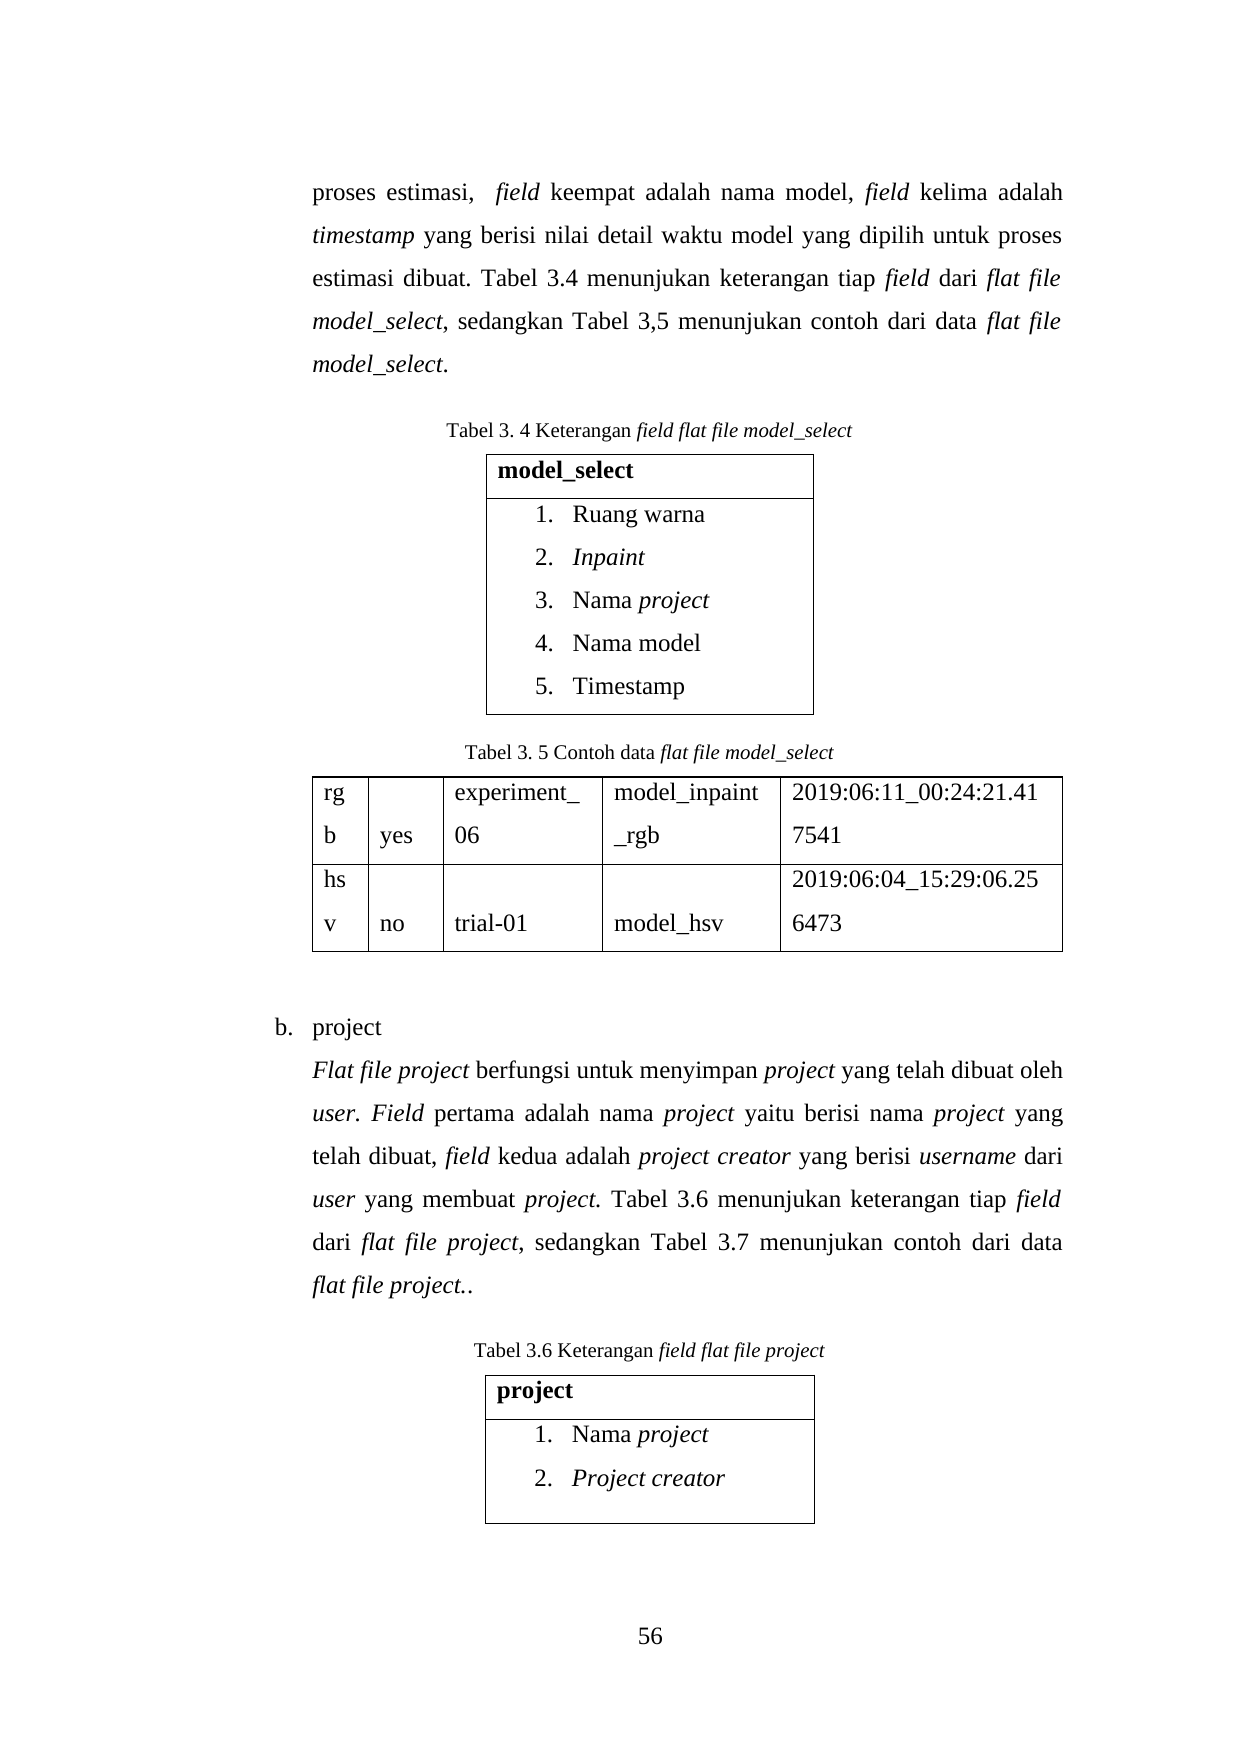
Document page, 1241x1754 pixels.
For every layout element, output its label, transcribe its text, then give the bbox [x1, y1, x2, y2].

table_cell Nama project Project creator [486, 1420, 814, 1523]
table_header model_inpaint_rgb [603, 778, 780, 863]
text Tabel 3. 5 Contoh data flat file model_select [237, 740, 1063, 764]
table_header 2019:06:11_00:24:21.417541 [781, 778, 1062, 863]
text Tabel 3.6 Keterangan field flat file project [237, 1338, 1063, 1362]
table_cell no [369, 865, 443, 951]
table_cell trial-01 [444, 865, 602, 951]
list project [274, 1012, 1063, 1040]
table_header model_select [487, 455, 813, 498]
table_cell hsv [313, 865, 368, 951]
table_cell 2019:06:04_15:29:06.256473 [781, 865, 1062, 951]
table_cell Ruang warna Inpaint Nama project Nama model Timestamp [487, 499, 813, 714]
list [312, 177, 1063, 378]
table_cell model_hsv [603, 865, 780, 951]
list Flat file project berfungsi untuk menyimpan project yang telah dibuat oleh user. Field pertama adalah nama project yaitu berisi nama project yang telah dibuat, field kedua adalah project creator yang berisi username dari user yang membuat project. Tabel 3.6 menunjukan keterangan tiap field dari flat file project, sedangkan Tabel 3.7 menunjukan contoh dari data flat file project.. [312, 1055, 1063, 1299]
table_header project [486, 1376, 814, 1418]
table_header rgb [313, 778, 368, 863]
text Tabel 3. 4 Keterangan field flat file model_select [237, 418, 1063, 442]
table_header yes [369, 778, 443, 863]
table_header experiment_06 [444, 778, 602, 863]
